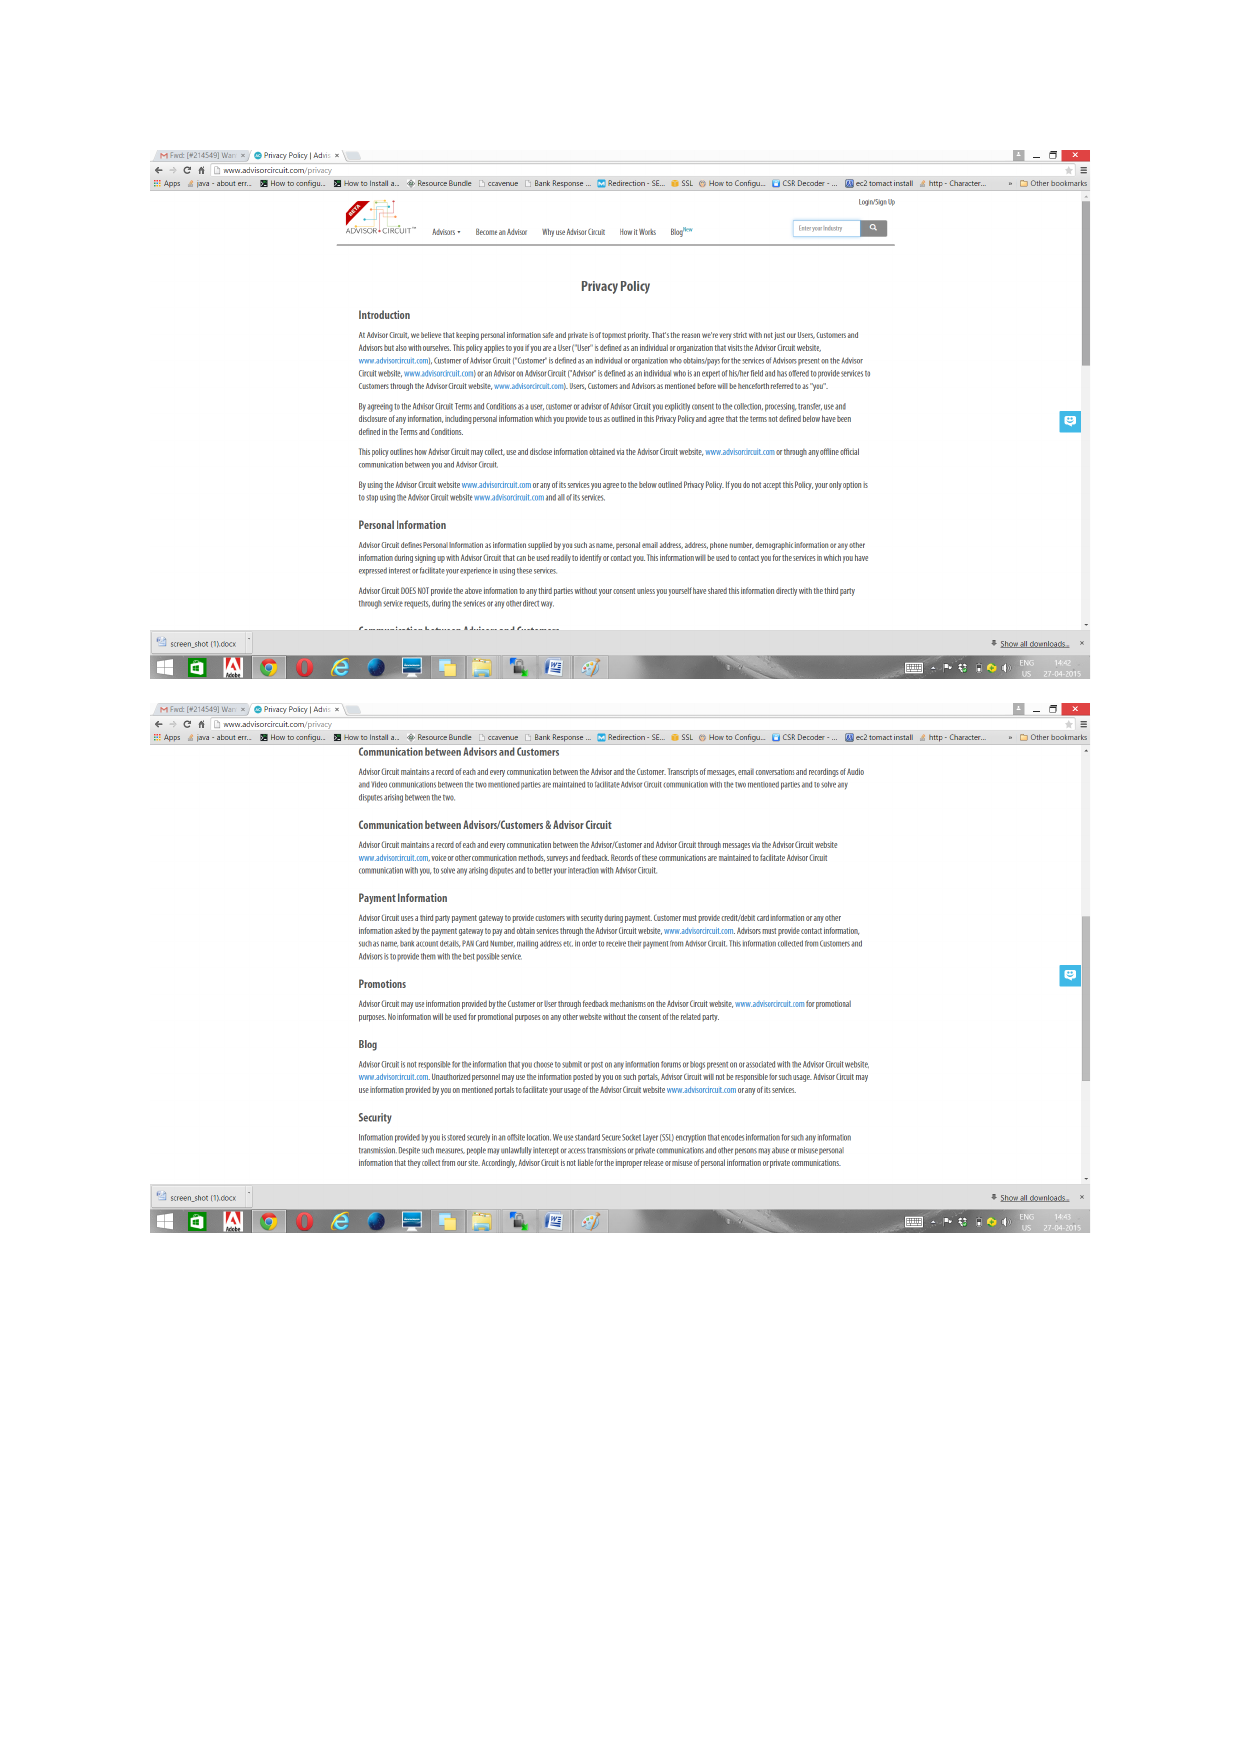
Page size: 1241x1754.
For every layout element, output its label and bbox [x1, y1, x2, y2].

picture [150, 150, 1091, 679]
picture [150, 703, 1091, 1233]
